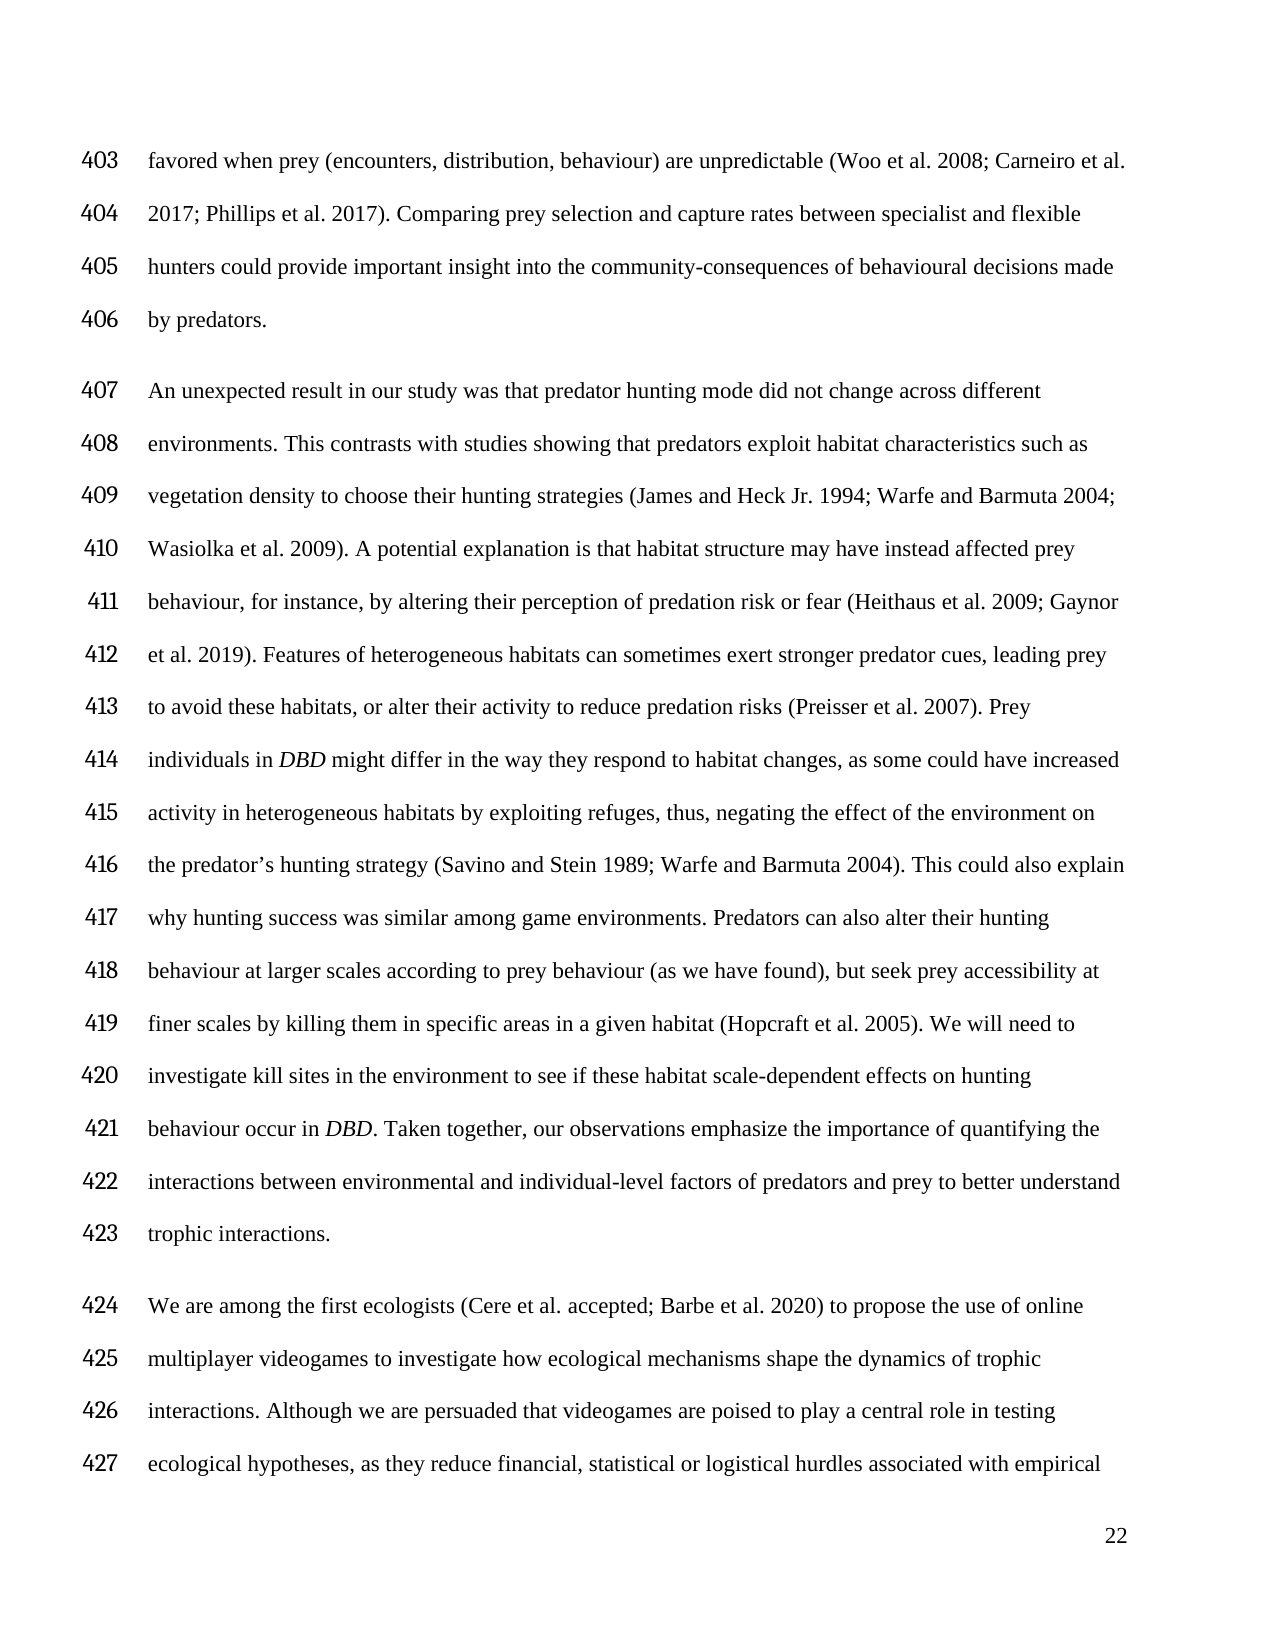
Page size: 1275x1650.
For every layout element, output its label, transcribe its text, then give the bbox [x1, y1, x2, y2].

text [148, 1292, 1127, 1476]
text An unexpected result in our study was that predator hunting mode did not change across different environments. This contrasts with studies showing that predators exploit habitat characteristics such as vegetation density to choose their hunting strategies (James and Heck Jr. 1994; Warfe and Barmuta 2004; Wasiolka et al. 2009). A potential explanation is that habitat structure may have instead affected prey behaviour, for instance, by altering their perception of predation risk or fear (Heithaus et al. 2009; Gaynor et al. 2019). Features of heterogeneous habitats can sometimes exert stronger predator cues, leading prey to avoid these habitats, or alter their activity to reduce predation risks (Preisser et al. 2007). Prey individuals in DBD might differ in the way they respond to habitat changes, as some could have increased activity in heterogeneous habitats by exploiting refuges, thus, negating the effect of the environment on the predator’s hunting strategy (Savino and Stein 1989; Warfe and Barmuta 2004). This could also explain why hunting success was similar among game environments. Predators can also alter their hunting behaviour at larger scales according to prey behaviour (as we have found), but seek prey accessibility at finer scales by killing them in specific areas in a given habitat (Hopcraft et al. 2005). We will need to investigate kill sites in the environment to see if these habitat scale-dependent effects on hunting behaviour occur in DBD. Taken together, our observations emphasize the importance of quantifying the interactions between environmental and individual-level factors of predators and prey to better understand trophic interactions. [148, 377, 1127, 1247]
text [148, 148, 1127, 332]
